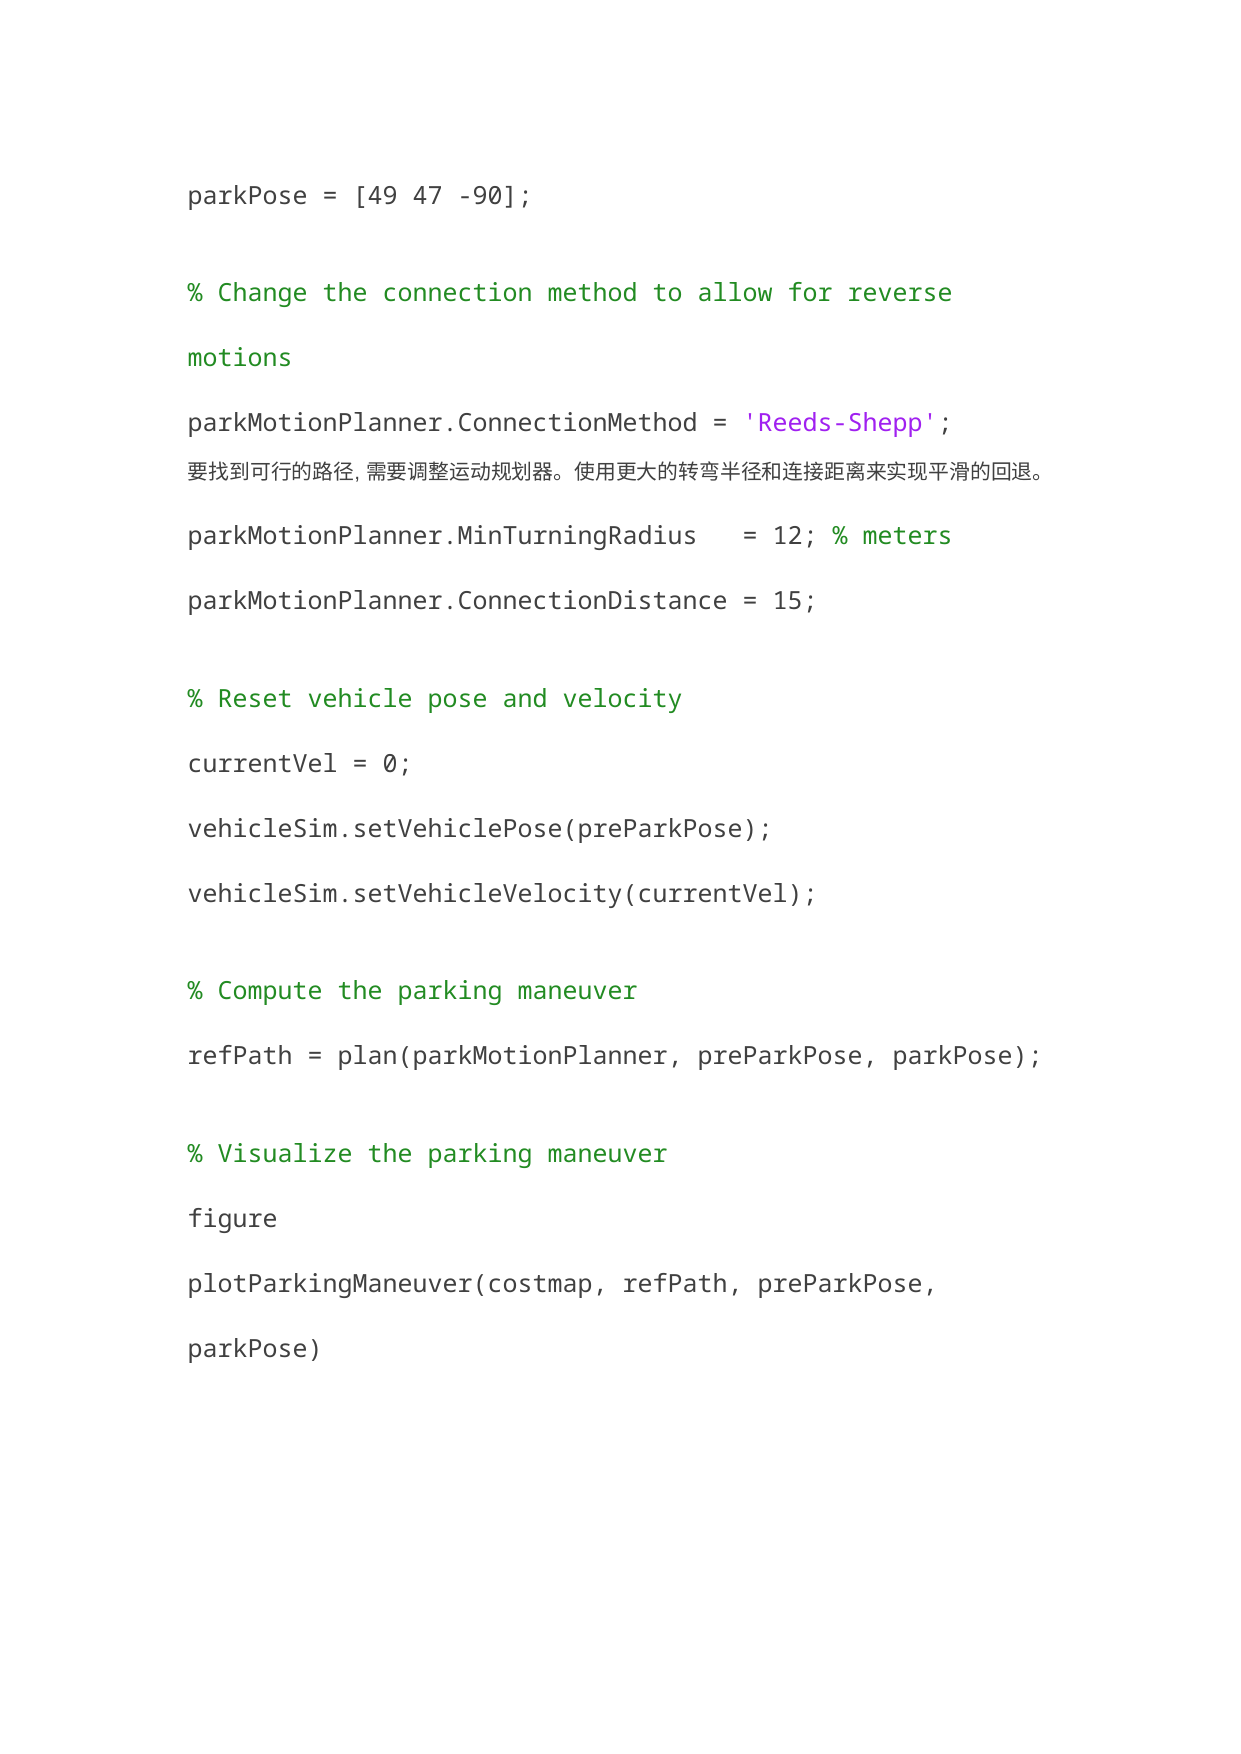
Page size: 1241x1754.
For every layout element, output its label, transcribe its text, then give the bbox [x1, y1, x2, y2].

text refPath = plan(parkMotionPlanner, preParkPose, parkPose); [187, 1023, 1053, 1088]
text parkMotionPlanner.ConnectionDistance = 15; [187, 568, 1053, 633]
text figure [187, 1185, 1053, 1250]
text parkMotionPlanner.ConnectionMethod = 'Reeds-Shepp'; [187, 389, 1053, 454]
text plotParkingManeuver(costmap, refPath, preParkPose, parkPose) [187, 1250, 1053, 1380]
text parkPose = [49 47 -90]; [187, 162, 1053, 227]
text 要找到可行的路径, 需要调整运动规划器。使用更大的转弯半径和连接距离来实现平滑的回退。 [187, 454, 1053, 487]
text vehicleSim.setVehicleVelocity(currentVel); [187, 860, 1053, 925]
text % Change the connection method to allow for reverse motions [187, 259, 1053, 389]
text % Compute the parking maneuver [187, 958, 1053, 1023]
text % Visualize the parking maneuver [187, 1120, 1053, 1185]
text parkMotionPlanner.MinTurningRadius = 12; % meters [187, 503, 1053, 568]
text vehicleSim.setVehiclePose(preParkPose); [187, 795, 1053, 860]
text % Reset vehicle pose and velocity [187, 665, 1053, 730]
text currentVel = 0; [187, 730, 1053, 795]
